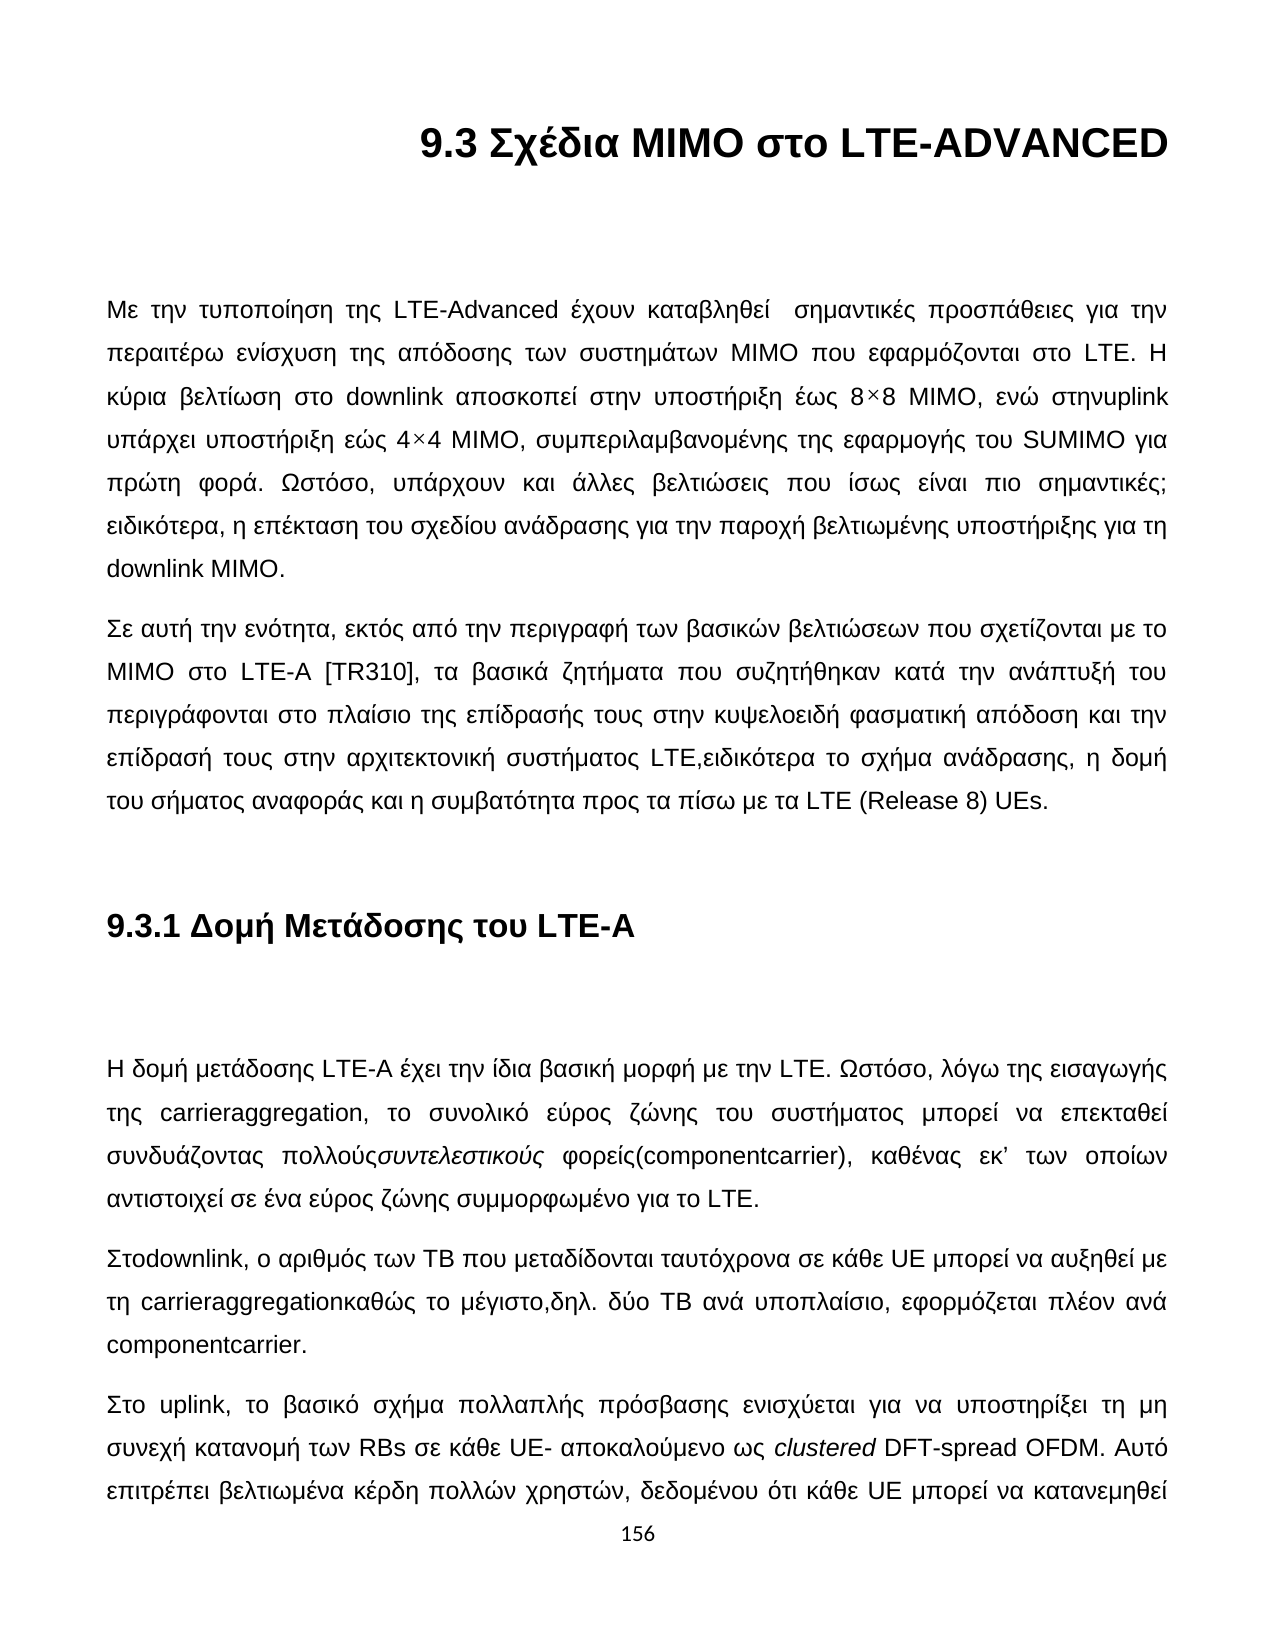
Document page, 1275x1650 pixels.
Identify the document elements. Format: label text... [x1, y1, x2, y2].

text 9.3.1 Δομή Μετάδοσης του LTE-A [106, 906, 1169, 944]
text 9.3 Σχέδια MIMO στο LTE-ADVANCED [106, 118, 1169, 166]
text Με την τυποποίηση της LTE-Advanced έχουν καταβληθεί σημαντικές προσπάθειες για την περαιτέρω ενίσχυση της απόδοσης των συστημάτων MIMO που εφαρμόζονται στο LTE. Η κύρια βελτίωση στο downlink αποσκοπεί στην υποστήριξη έως 88 MIMO, ενώ στηνuplink υπάρχει υποστήριξη εώς 44 MIMO, συμπεριλαμβανομένης της εφαρμογής του SUMIMO για πρώτη φορά. Ωστόσο, υπάρχουν και άλλες βελτιώσεις που ίσως είναι πιο σημαντικές; ειδικότερα, η επέκταση του σχεδίου ανάδρασης για την παροχή βελτιωμένης υποστήριξης για τη downlink MIMO. [106, 295, 1169, 583]
text Η δομή μετάδοσης LTE-A έχει την ίδια βασική μορφή με την LTE. Ωστόσο, λόγω της εισαγωγής της carrieraggregation, το συνολικό εύρος ζώνης του συστήματος μπορεί να επεκταθεί συνδυάζοντας πολλούςσυντελεστικούς φορείς(componentcarrier), καθένας εκ’ των οποίων αντιστοιχεί σε ένα εύρος ζώνης συμμορφωμένο για το LTE. [106, 1054, 1169, 1212]
text Στοdownlink, ο αριθμός των ΤΒ που μεταδίδονται ταυτόχρονα σε κάθε UE μπορεί να αυξηθεί με τη carrieraggregationκαθώς το μέγιστο,δηλ. δύο TB ανά υποπλαίσιο, εφορμόζεται πλέον ανά componentcarrier. [106, 1243, 1169, 1358]
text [106, 1389, 1169, 1504]
text Σε αυτή την ενότητα, εκτός από την περιγραφή των βασικών βελτιώσεων που σχετίζονται με το MIMO στο LTE-A [TR310], τα βασικά ζητήματα που συζητήθηκαν κατά την ανάπτυξή του περιγράφονται στο πλαίσιο της επίδρασής τους στην κυψελοειδή φασματική απόδοση και την επίδρασή τους στην αρχιτεκτονική συστήματος LTE,ειδικότερα το σχήμα ανάδρασης, η δομή του σήματος αναφοράς και η συμβατότητα προς τα πίσω με τα LTE (Release 8) UEs. [106, 614, 1169, 815]
